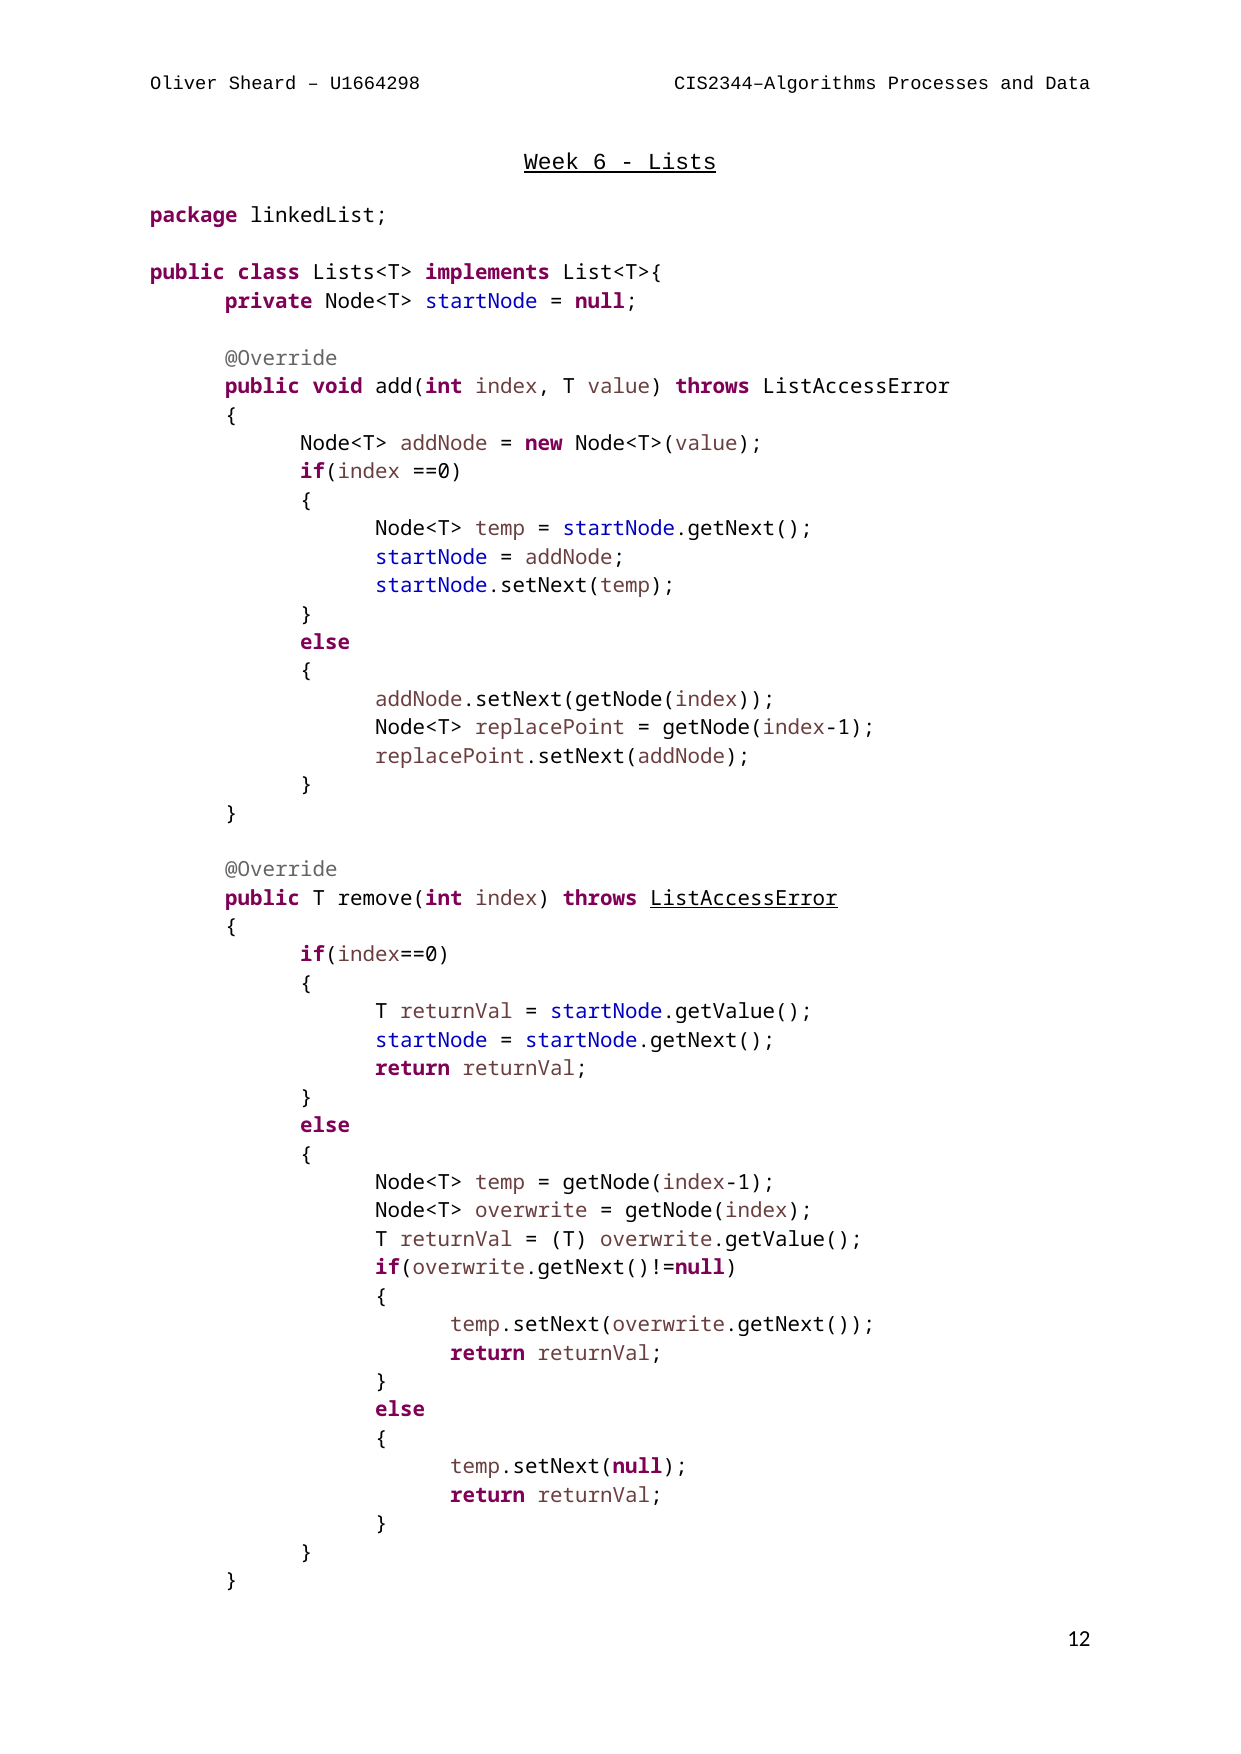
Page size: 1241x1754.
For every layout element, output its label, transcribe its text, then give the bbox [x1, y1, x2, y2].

text else [150, 1394, 1090, 1423]
text temp.setNext(null); [150, 1451, 1090, 1480]
text } [150, 1565, 1090, 1594]
text { [150, 656, 1090, 684]
text startNode.setNext(temp); [150, 570, 1090, 599]
text return returnVal; [150, 1338, 1090, 1366]
text if(index==0) [150, 939, 1090, 968]
text T returnVal = (T) overwrite.getValue(); [150, 1224, 1090, 1252]
text } [150, 1366, 1090, 1394]
text if(index ==0) [150, 457, 1090, 485]
text public void add(int index, T value) throws ListAccessError [150, 371, 1090, 400]
text } [150, 1508, 1090, 1537]
text } [150, 798, 1090, 826]
text package linkedList; [150, 201, 1090, 229]
text startNode = addNode; [150, 542, 1090, 570]
text { [150, 911, 1090, 939]
text } [150, 769, 1090, 798]
text } [150, 599, 1090, 627]
text Node<T> addNode = new Node<T>(value); [150, 428, 1090, 457]
text public T remove(int index) throws ListAccessError [150, 883, 1090, 911]
text temp.setNext(overwrite.getNext()); [150, 1309, 1090, 1338]
text return returnVal; [150, 1053, 1090, 1082]
text if(overwrite.getNext()!=null) [150, 1252, 1090, 1281]
text { [150, 968, 1090, 996]
text { [150, 1139, 1090, 1167]
text Node<T> temp = getNode(index-1); [150, 1167, 1090, 1196]
text T returnVal = startNode.getValue(); [150, 996, 1090, 1025]
text } [150, 1537, 1090, 1565]
text Week 6 - Lists [150, 150, 1090, 176]
text startNode = startNode.getNext(); [150, 1025, 1090, 1053]
text Node<T> overwrite = getNode(index); [150, 1196, 1090, 1224]
text @Override [150, 854, 1090, 883]
text Node<T> replacePoint = getNode(index-1); [150, 712, 1090, 741]
text else [150, 627, 1090, 656]
text public class Lists<T> implements List<T>{ [150, 257, 1090, 286]
text @Override [150, 343, 1090, 371]
text else [150, 1110, 1090, 1139]
text replacePoint.setNext(addNode); [150, 741, 1090, 769]
text { [150, 1281, 1090, 1309]
text } [150, 1082, 1090, 1110]
text addNode.setNext(getNode(index)); [150, 684, 1090, 712]
text { [150, 400, 1090, 428]
text Node<T> temp = startNode.getNext(); [150, 513, 1090, 542]
text { [150, 1423, 1090, 1451]
text { [150, 485, 1090, 513]
text private Node<T> startNode = null; [150, 286, 1090, 314]
text return returnVal; [150, 1480, 1090, 1508]
